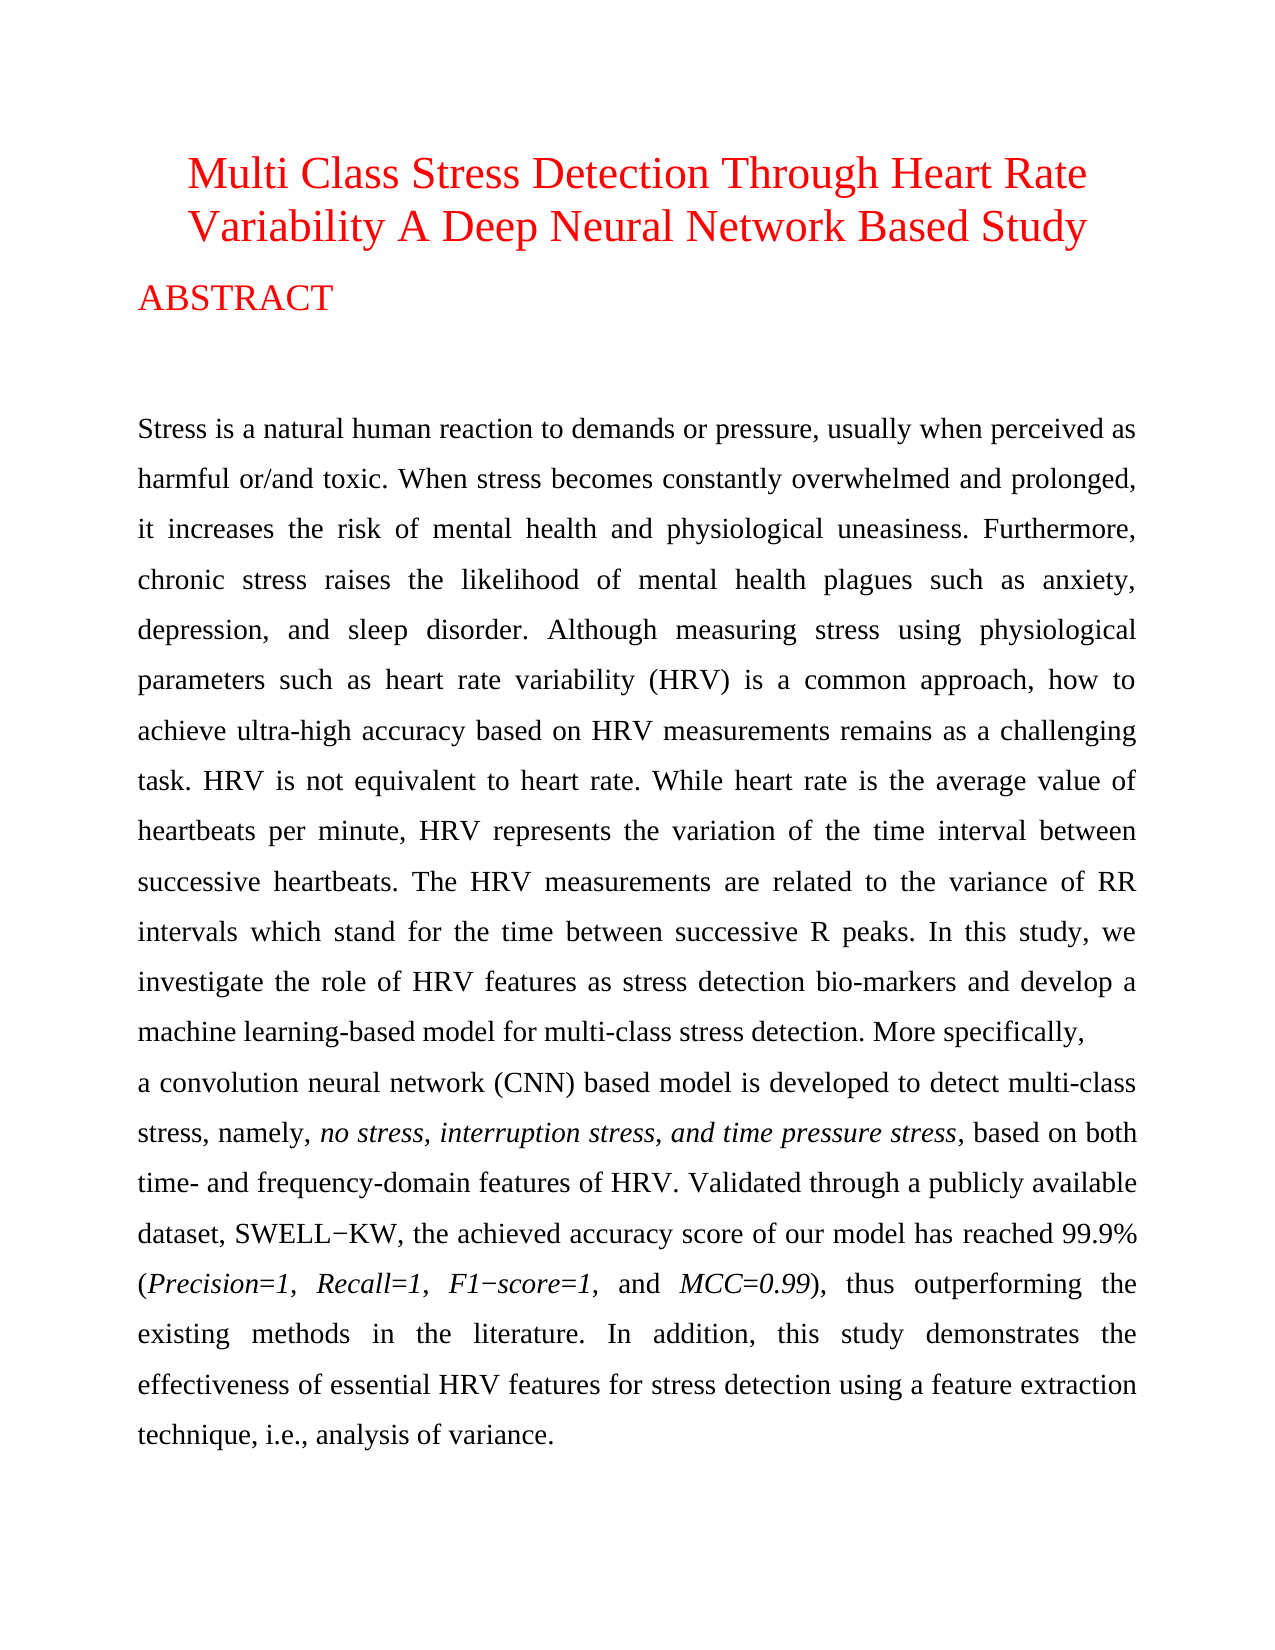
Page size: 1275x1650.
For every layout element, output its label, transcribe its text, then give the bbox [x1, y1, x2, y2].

text Multi Class Stress Detection Through Heart Rate Variability A Deep Neural Network Based Study [137, 146, 1137, 275]
text ABSTRACT [137, 275, 1137, 318]
text a convolution neural network (CNN) based model is developed to detect multi-class stress, namely, no stress, interruption stress, and time pressure stress, based on both time- and frequency-domain features of HRV. Validated through a publicly available dataset, SWELL−KW, the achieved accuracy score of our model has reached 99.9% (Precision=1, Recall=1, F1−score=1, and MCC=0.99), thus outperforming the existing methods in the literature. In addition, this study demonstrates the effectiveness of essential HRV features for stress detection using a feature extraction technique, i.e., analysis of variance. [137, 1065, 1137, 1451]
text Stress is a natural human reaction to demands or pressure, usually when perceived as harmful or/and toxic. When stress becomes constantly overwhelmed and prolonged, it increases the risk of mental health and physiological uneasiness. Furthermore, chronic stress raises the likelihood of mental health plagues such as anxiety, depression, and sleep disorder. Although measuring stress using physiological parameters such as heart rate variability (HRV) is a common approach, how to achieve ultra-high accuracy based on HRV measurements remains as a challenging task. HRV is not equivalent to heart rate. While heart rate is the average value of heartbeats per minute, HRV represents the variation of the time interval between successive heartbeats. The HRV measurements are related to the variance of RR intervals which stand for the time between successive R peaks. In this study, we investigate the role of HRV features as stress detection bio-markers and develop a machine learning-based model for multi-class stress detection. More specifically, [137, 411, 1137, 1048]
